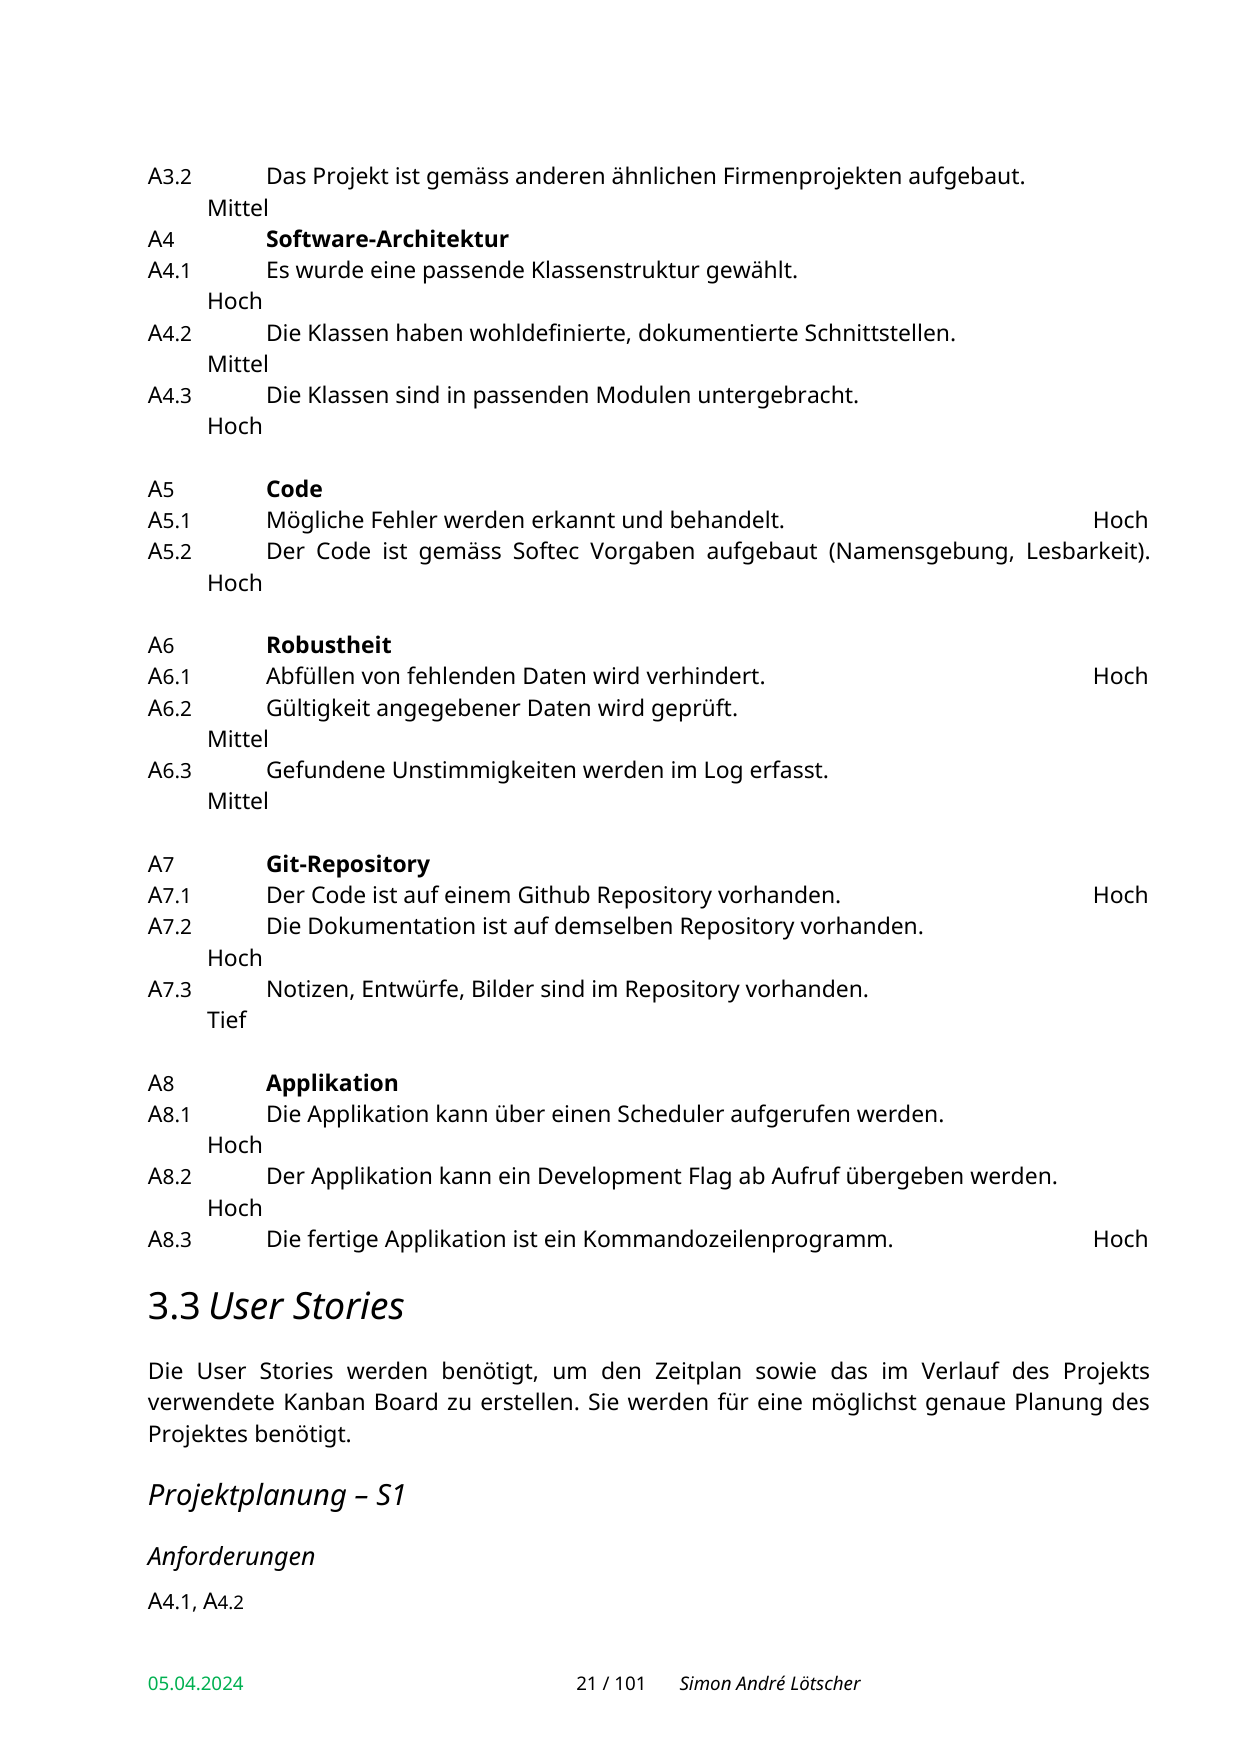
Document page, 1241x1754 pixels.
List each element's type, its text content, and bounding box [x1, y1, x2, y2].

text A7 Git-Repository [148, 848, 1152, 879]
text A6.2 Gültigkeit angegebener Daten wird geprüft. Mittel [148, 692, 1152, 754]
text A7.2 Die Dokumentation ist auf demselben Repository vorhanden. Hoch [148, 910, 1152, 973]
title Anforderungen [148, 1538, 1152, 1573]
text A5 Code [148, 473, 1152, 504]
text A8.2 Der Applikation kann ein Development Flag ab Aufruf übergeben werden. Hoch [148, 1160, 1152, 1223]
text A8.1 Die Applikation kann über einen Scheduler aufgerufen werden. Hoch [148, 1098, 1152, 1160]
text Die User Stories werden benötigt, um den Zeitplan sowie das im Verlauf des Projekts verwendete Kanban Board zu erstellen. Sie werden für eine möglichst genaue Planung des Projektes benötigt. [148, 1355, 1152, 1449]
text A6.3 Gefundene Unstimmigkeiten werden im Log erfasst. Mittel [148, 754, 1152, 817]
text A4.1 Es wurde eine passende Klassenstruktur gewählt. Hoch [148, 254, 1152, 317]
text User Stories [148, 1279, 1152, 1330]
text Projektplanung – S1 [148, 1474, 1152, 1513]
text A7.3 Notizen, Entwürfe, Bilder sind im Repository vorhanden. Tief [148, 973, 1152, 1035]
text A4.1, A4.2 [148, 1585, 1152, 1616]
text A4.3 Die Klassen sind in passenden Modulen untergebracht. Hoch [148, 379, 1152, 442]
text A8 Applikation [148, 1067, 1152, 1098]
text A8.3 Die fertige Applikation ist ein Kommandozeilenprogramm. Hoch [148, 1223, 1152, 1254]
text A4 Software-Architektur [148, 223, 1152, 254]
text A6 Robustheit [148, 629, 1152, 660]
text A6.1 Abfüllen von fehlenden Daten wird verhindert. Hoch [148, 660, 1152, 692]
text A5.1 Mögliche Fehler werden erkannt und behandelt. Hoch [148, 504, 1152, 535]
text A4.2 Die Klassen haben wohldefinierte, dokumentierte Schnittstellen. Mittel [148, 317, 1152, 379]
text A5.2 Der Code ist gemäss Softec Vorgaben aufgebaut (Namensgebung, Lesbarkeit). Hoch [148, 535, 1152, 598]
text A7.1 Der Code ist auf einem Github Repository vorhanden. Hoch [148, 879, 1152, 910]
text A3.2 Das Projekt ist gemäss anderen ähnlichen Firmenprojekten aufgebaut. Mittel [148, 160, 1152, 223]
